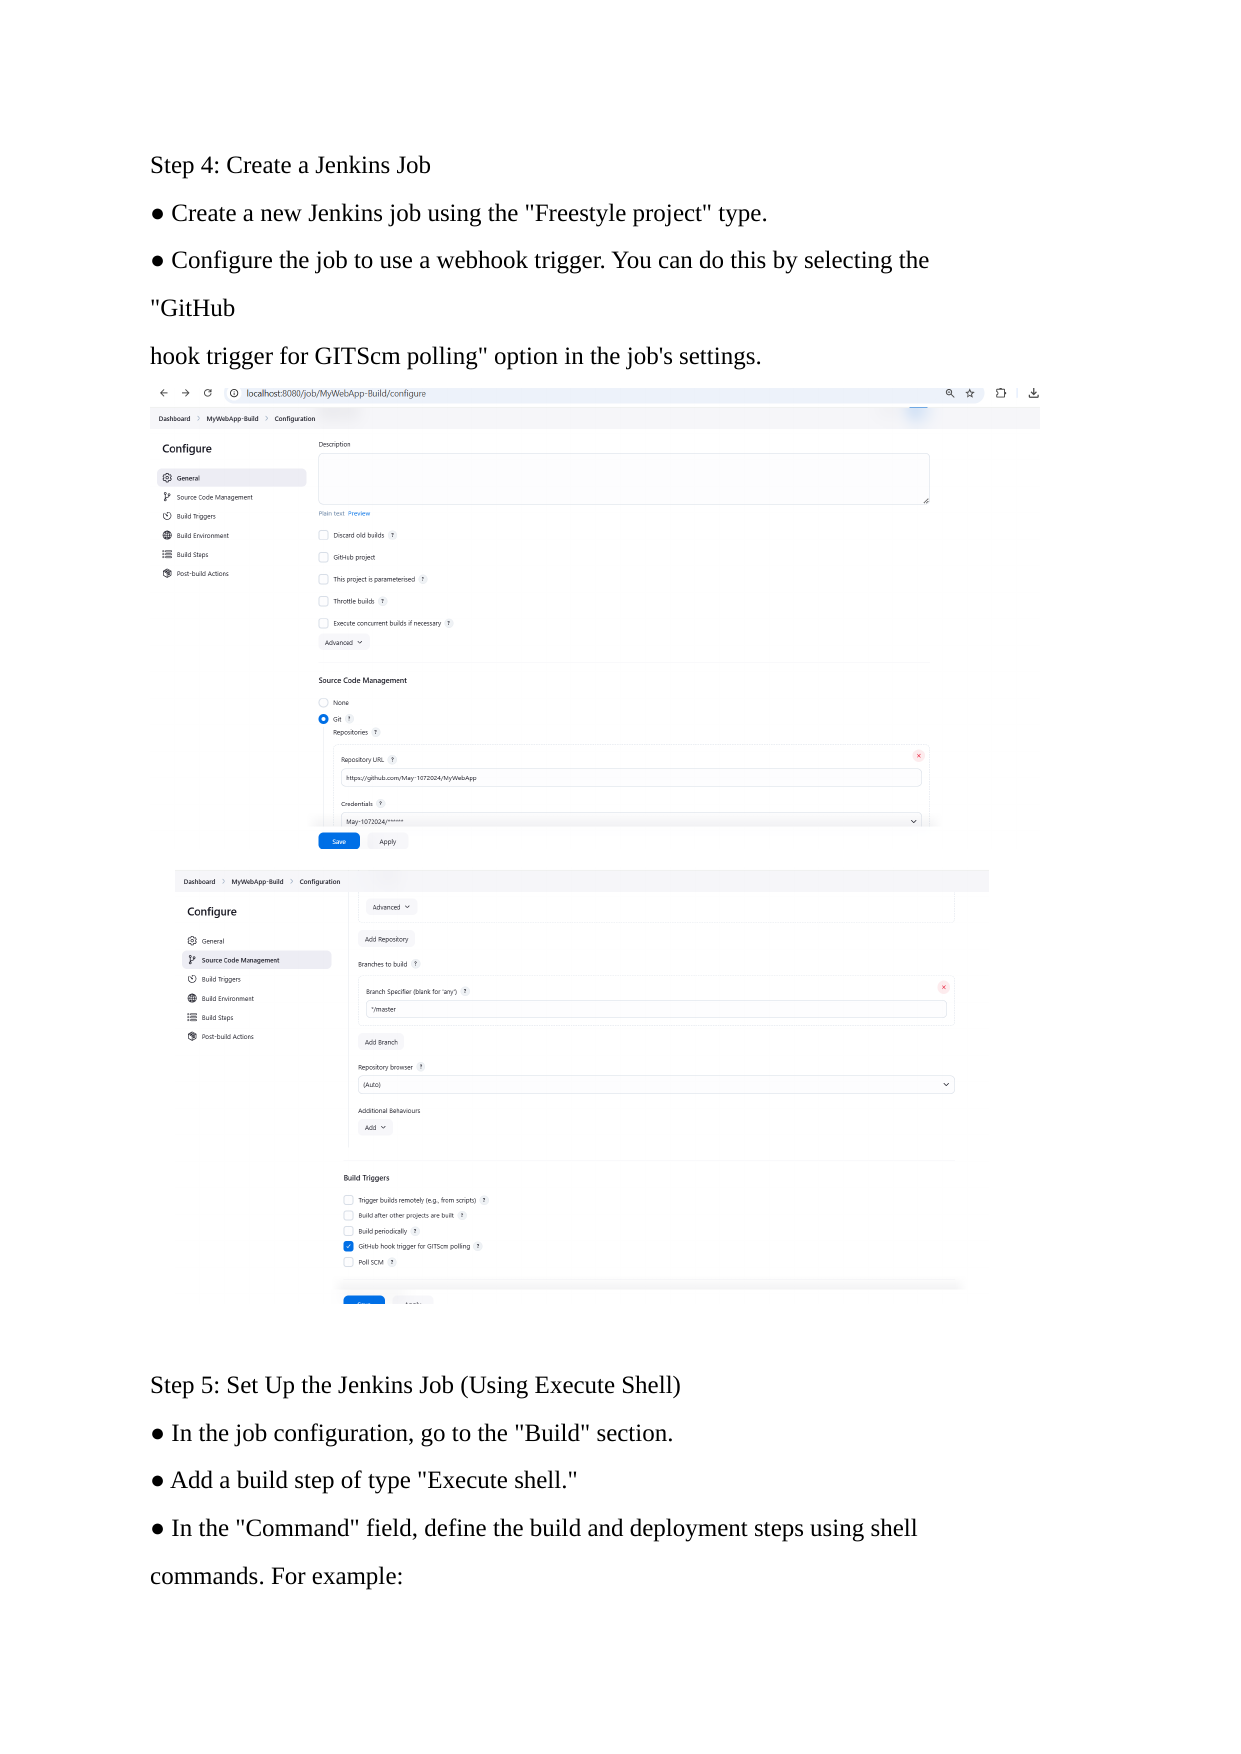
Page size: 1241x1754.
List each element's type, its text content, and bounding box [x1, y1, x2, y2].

text ● Create a new Jenkins job using the "Freestyle project" type. [150, 198, 1090, 226]
text ● Configure the job to use a webhook trigger. You can do this by selecting the [150, 245, 1090, 274]
text Step 5: Set Up the Jenkins Job (Using Execute Shell) [150, 1370, 1090, 1399]
text commands. For example: [150, 1561, 1090, 1590]
text "GitHub [150, 293, 1090, 322]
text hook trigger for GITScm polling" option in the job's settings. [150, 341, 1090, 369]
picture [175, 867, 989, 1304]
text ● Add a build step of type "Execute shell." [150, 1466, 1090, 1494]
text Step 4: Create a Jenkins Job [150, 150, 1090, 179]
text ● In the "Command" field, define the build and deployment steps using shell [150, 1513, 1090, 1542]
picture [150, 388, 1040, 849]
text ● In the job configuration, go to the "Build" section. [150, 1418, 1090, 1447]
